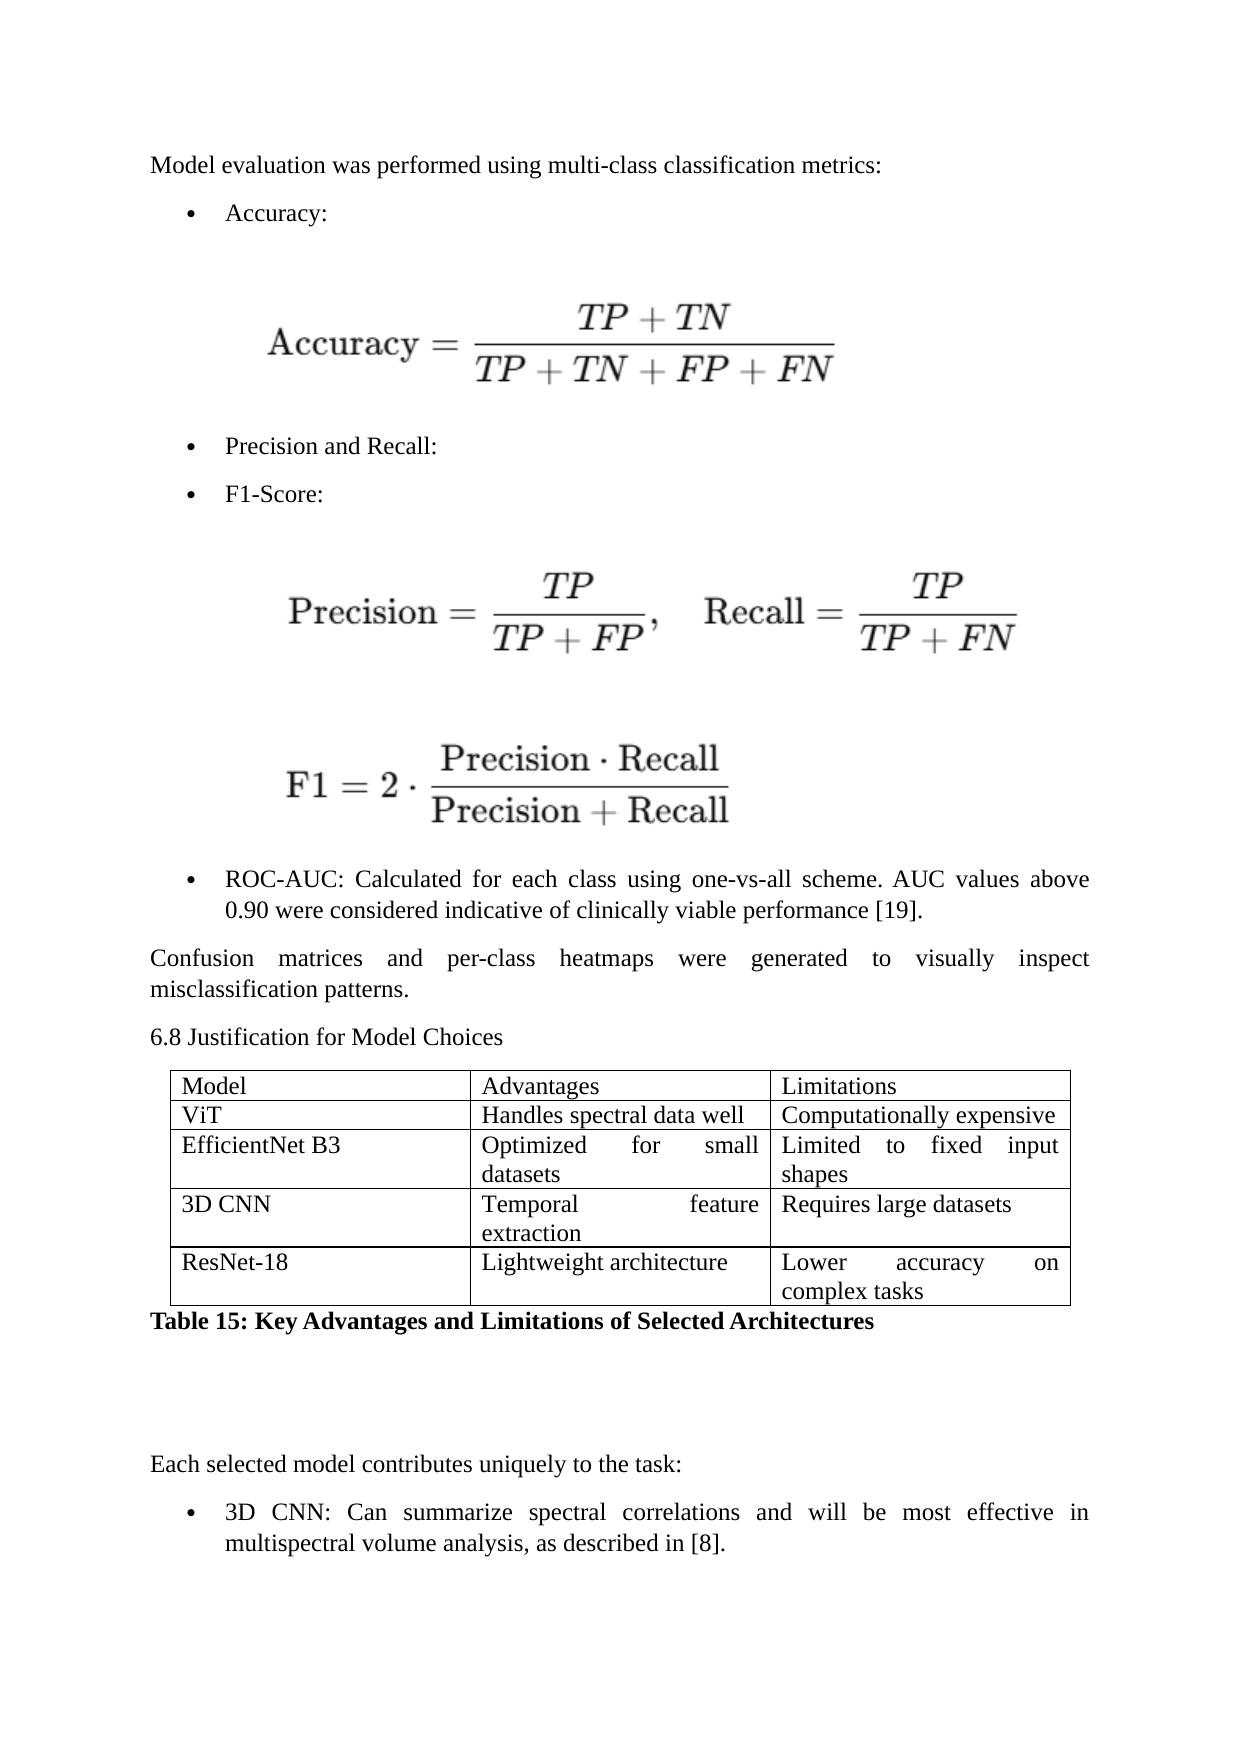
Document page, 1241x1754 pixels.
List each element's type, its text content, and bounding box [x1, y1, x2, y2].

table_header Limitations [771, 1071, 1070, 1099]
table_cell ViT [171, 1101, 470, 1129]
list Precision and Recall: [187, 431, 1090, 460]
list Accuracy: [187, 198, 1090, 226]
text Table 15: Key Advantages and Limitations of Selected Architectures [150, 1306, 1090, 1335]
table_header Model [171, 1071, 470, 1099]
text Model evaluation was performed using multi-class classification metrics: [150, 150, 1090, 179]
table_cell Limited to fixed input shapes [771, 1130, 1070, 1188]
picture [225, 697, 832, 846]
table_cell EfficientNet B3 [171, 1130, 470, 1188]
table_header Advantages [471, 1071, 770, 1099]
text 6.8 Justification for Model Choices [150, 1022, 1090, 1051]
table_cell Optimized for small datasets [471, 1130, 770, 1188]
table_cell Lightweight architecture [471, 1248, 770, 1305]
table_cell ResNet-18 [171, 1248, 470, 1305]
picture [225, 526, 1086, 679]
text Confusion matrices and per-class heatmaps were generated to visually inspect misclassification patterns. [150, 943, 1090, 1003]
list 3D CNN: Can summarize spectral correlations and will be most effective in multispectral volume analysis, as described in [8]. [187, 1497, 1090, 1557]
list F1-Score: [187, 479, 1090, 508]
table_cell Computationally expensive [771, 1101, 1070, 1129]
picture [187, 245, 999, 413]
table_cell Requires large datasets [771, 1189, 1070, 1246]
table_cell Handles spectral data well [471, 1101, 770, 1129]
table_cell Lower accuracy on complex tasks [771, 1248, 1070, 1305]
table_cell Temporal feature extraction [471, 1189, 770, 1246]
text Each selected model contributes uniquely to the task: [150, 1449, 1090, 1478]
list ROC-AUC: Calculated for each class using one-vs-all scheme. AUC values above 0.90 were considered indicative of clinically viable performance [19]. [187, 864, 1090, 924]
table_cell 3D CNN [171, 1189, 470, 1246]
